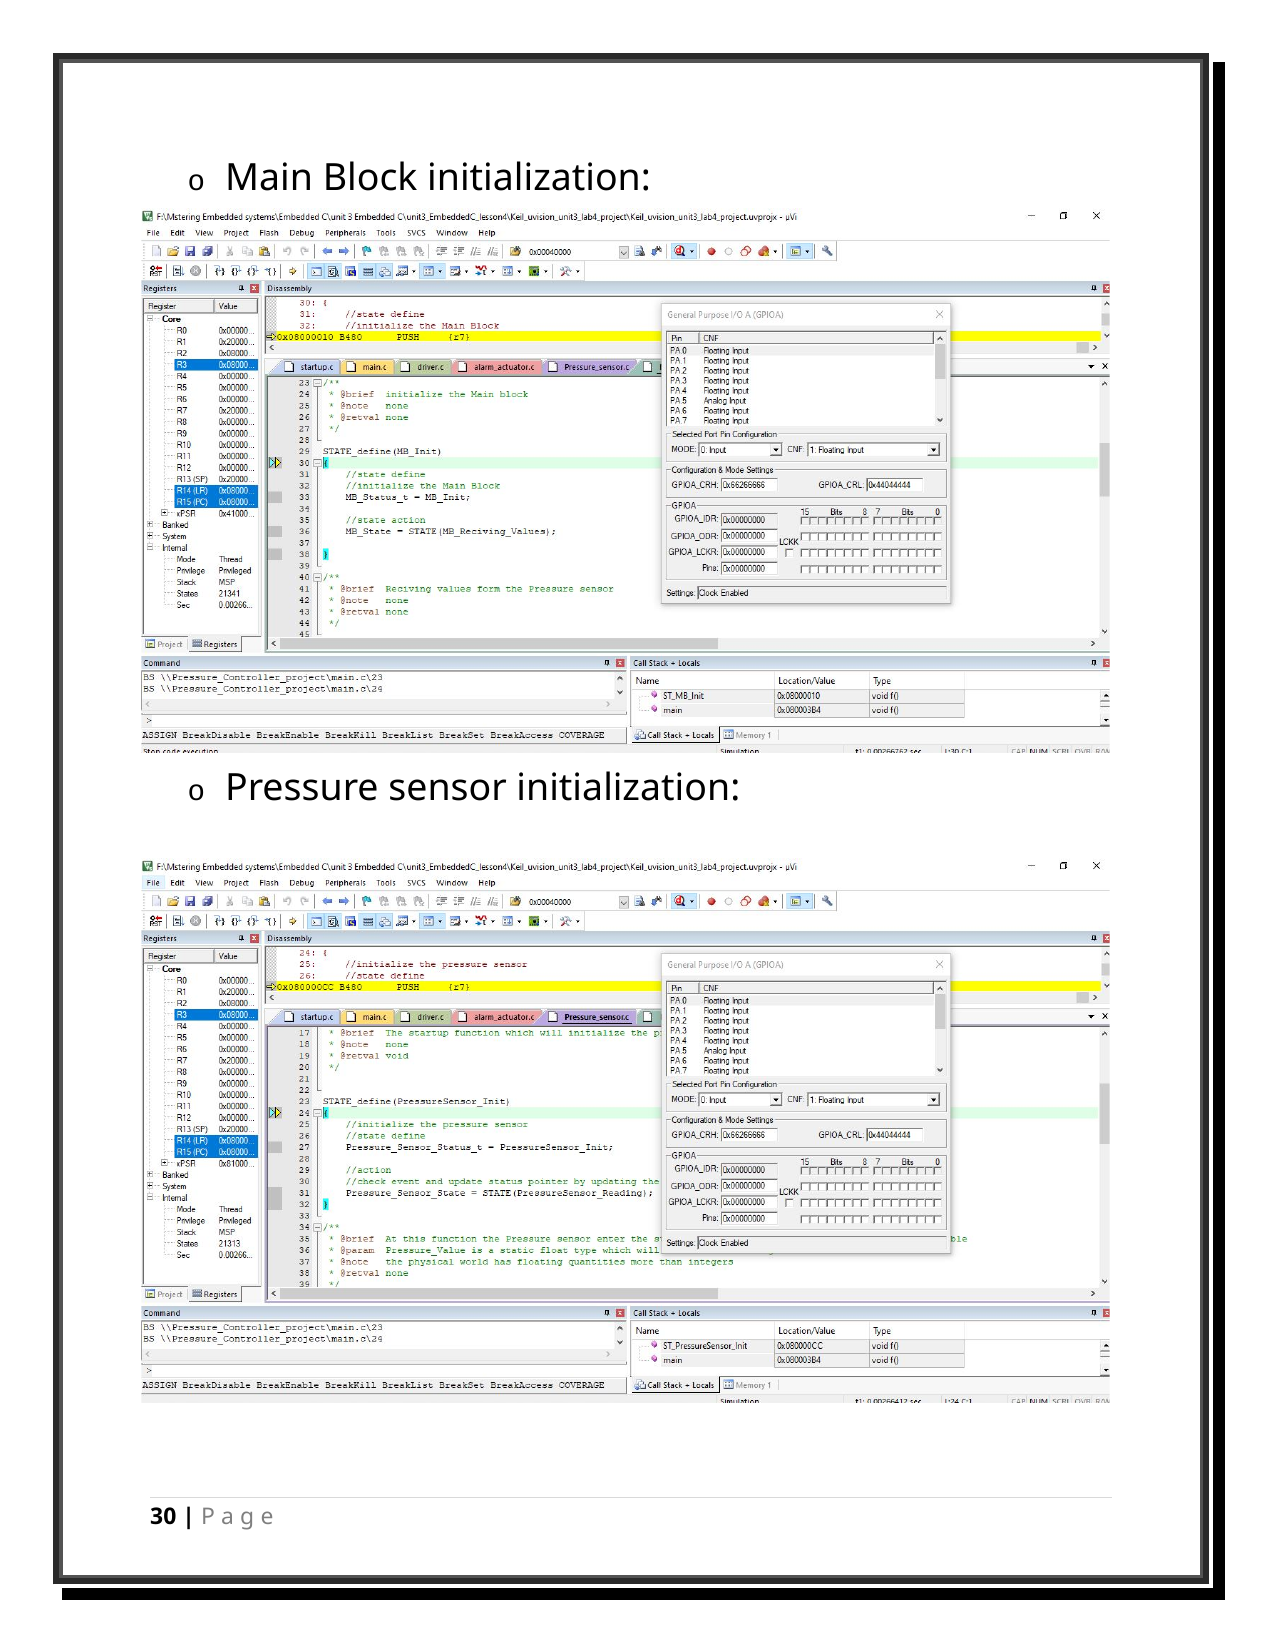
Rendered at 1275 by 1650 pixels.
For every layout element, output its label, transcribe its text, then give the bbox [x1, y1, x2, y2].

list Main Block initialization: [187, 150, 1112, 201]
picture [140, 858, 1109, 1403]
picture [140, 208, 1109, 753]
